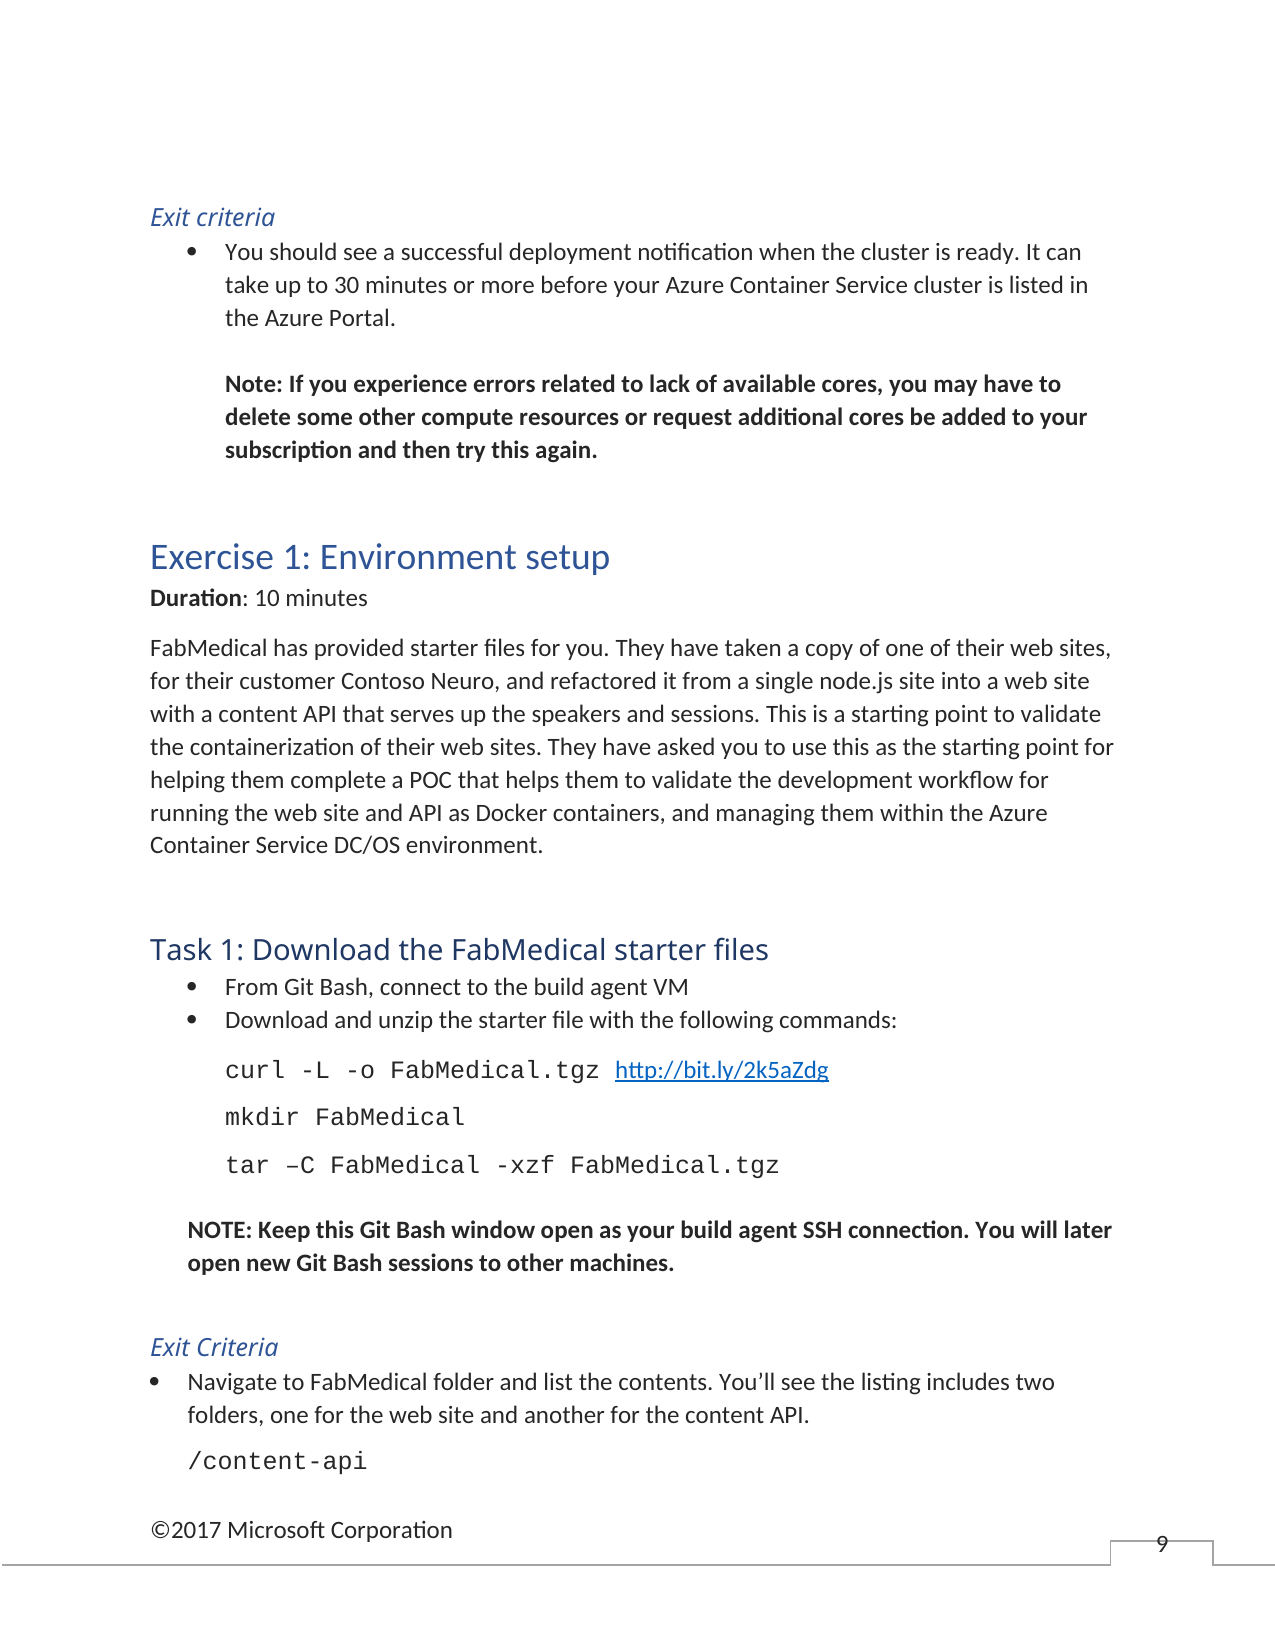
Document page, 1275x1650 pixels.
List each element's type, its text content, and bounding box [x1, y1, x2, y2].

subtitle Exercise 1: Environment setup [150, 533, 1125, 579]
list From Git Bash, connect to the build agent VM [187, 972, 1125, 1002]
subtitle Exit Criteria [150, 1329, 1125, 1363]
subtitle Exit criteria [150, 199, 1125, 234]
text curl -L -o FabMedical.tgz http://bit.ly/2k5aZdg [187, 1054, 1125, 1086]
text mkdir FabMedical [187, 1105, 1125, 1133]
list Note: If you experience errors related to lack of available cores, you may have to delete some other compute resources or request additional cores be added to your subscription and then try this again. [225, 368, 1125, 464]
list You should see a successful deployment notification when the cluster is ready. It can take up to 30 minutes or more before your Azure Container Service cluster is listed in the Azure Portal. [187, 236, 1125, 333]
text Duration: 10 minutes [150, 582, 1125, 613]
subtitle Task 1: Download the FabMedical starter files [150, 929, 1125, 968]
text /content-api [150, 1448, 1125, 1477]
list tar –C FabMedical -xzf FabMedical.tgz [187, 1153, 1125, 1181]
list Download and unzip the starter file with the following commands: [187, 1004, 1125, 1035]
text FabMedical has provided starter files for you. They have taken a copy of one of their web sites, for their customer Contoso Neuro, and refactored it from a single node.js site into a web site with a content API that serves up the speakers and sessions. This is a starting point to validate the containerization of their web sites. They have asked you to use this as the starting point for helping them complete a POC that helps them to validate the development workflow for running the web site and API as Docker containers, and managing them within the Azure Container Service DC/OS environment. [150, 632, 1125, 860]
list NOTE: Keep this Git Bash window open as your build agent SSH connection. You will later open new Git Bash sessions to other machines. [187, 1214, 1125, 1277]
list Navigate to FabMedical folder and list the contents. You’ll see the listing includes two folders, one for the web site and another for the content API. [150, 1366, 1125, 1429]
